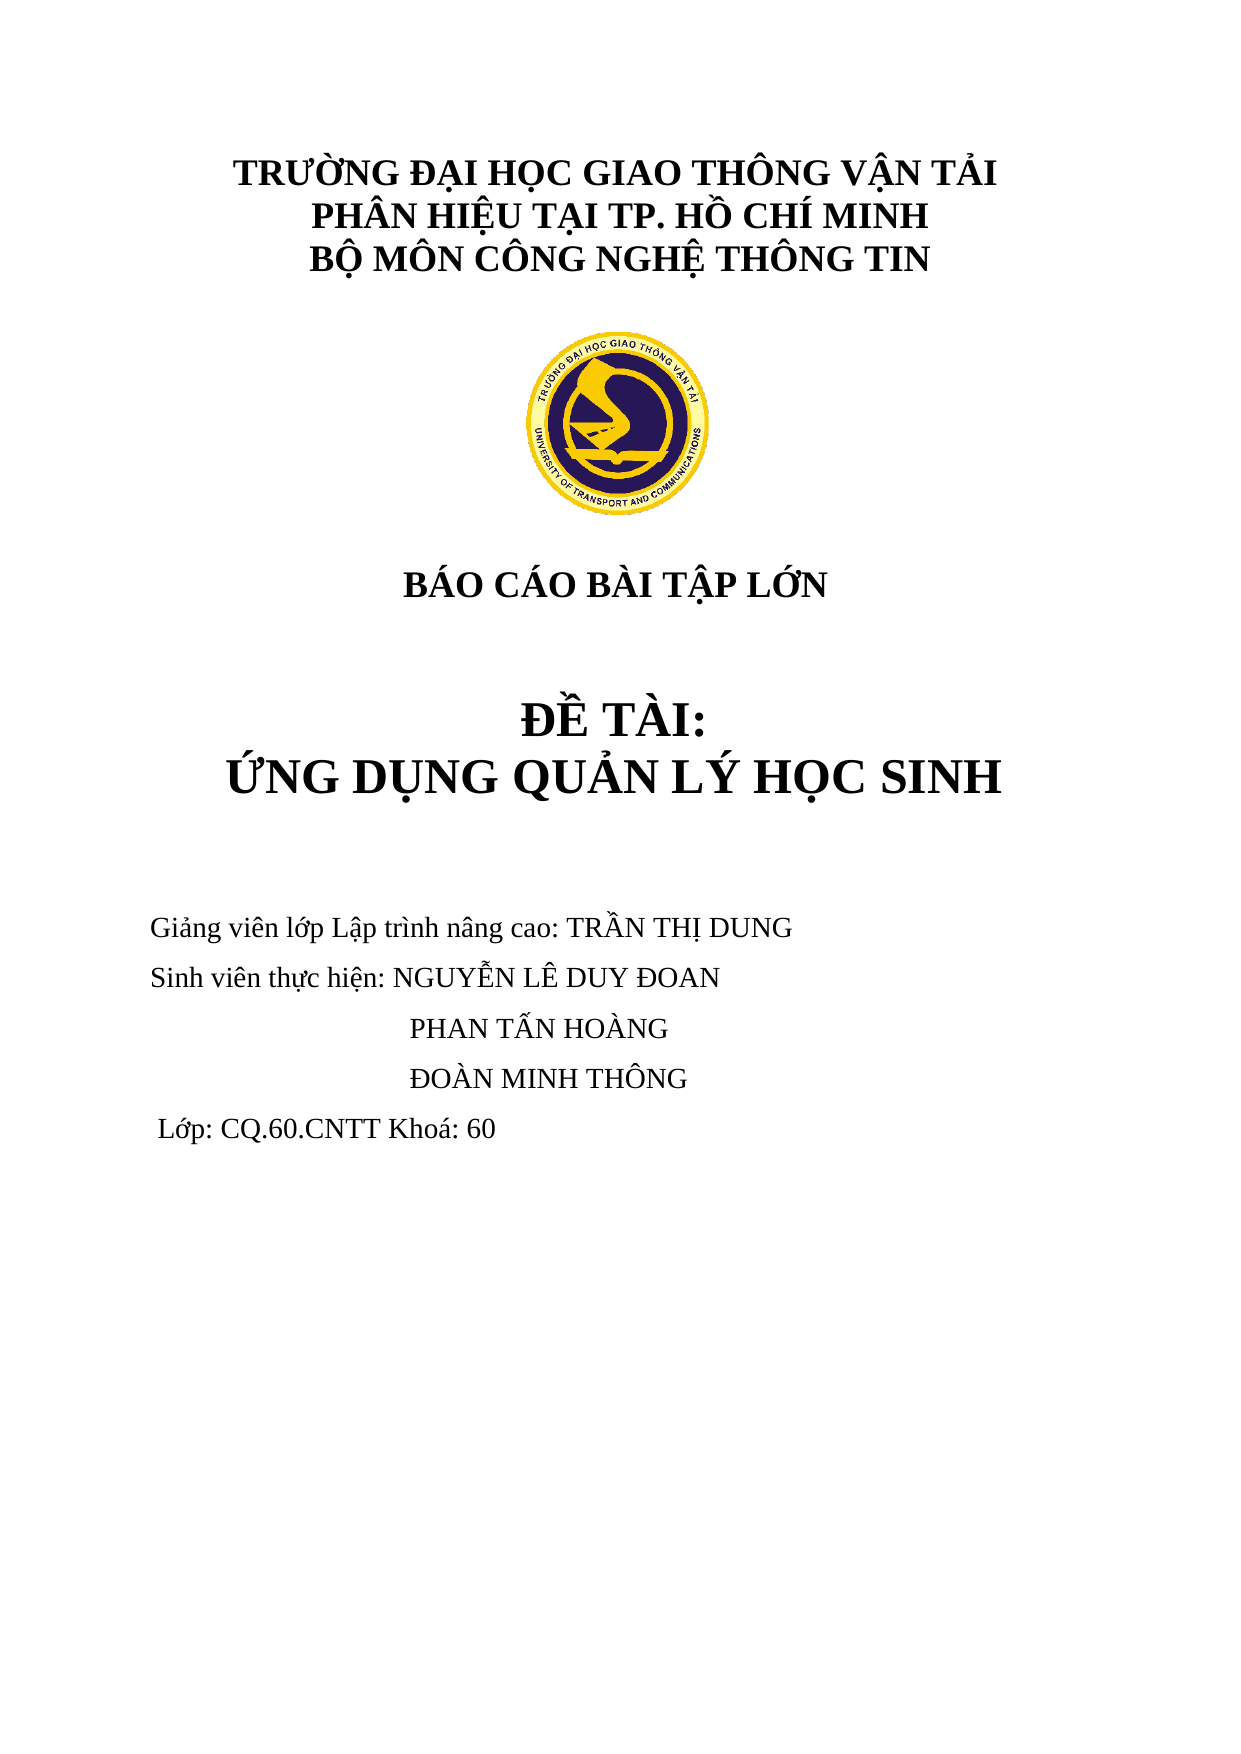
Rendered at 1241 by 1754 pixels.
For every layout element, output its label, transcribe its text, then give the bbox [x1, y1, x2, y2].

text BÁO CÁO BÀI TẬP LỚN [150, 563, 1090, 606]
text Giảng viên lớp Lập trình nâng cao: TRẦN THỊ DUNG [150, 910, 1090, 944]
text Lớp: CQ.60.CNTT Khoá: 60 [150, 1111, 1090, 1145]
text ỨNG DỤNG QUẢN LÝ HỌC SINH [150, 747, 1090, 805]
picture [526, 332, 709, 515]
text PHAN TẤN HOÀNG [300, 1011, 1090, 1044]
text TRƯỜNG ĐẠI HỌC GIAO THÔNG VẬN TẢI PHÂN HIỆU TẠI TP. HỒ CHÍ MINH BỘ MÔN CÔNG NGHỆ THÔNG TIN [150, 150, 1090, 279]
text ĐỀ TÀI: [150, 690, 1090, 747]
text ĐOÀN MINH THÔNG [300, 1061, 1090, 1094]
text Sinh viên thực hiện: NGUYỄN LÊ DUY ĐOAN [150, 960, 1090, 994]
